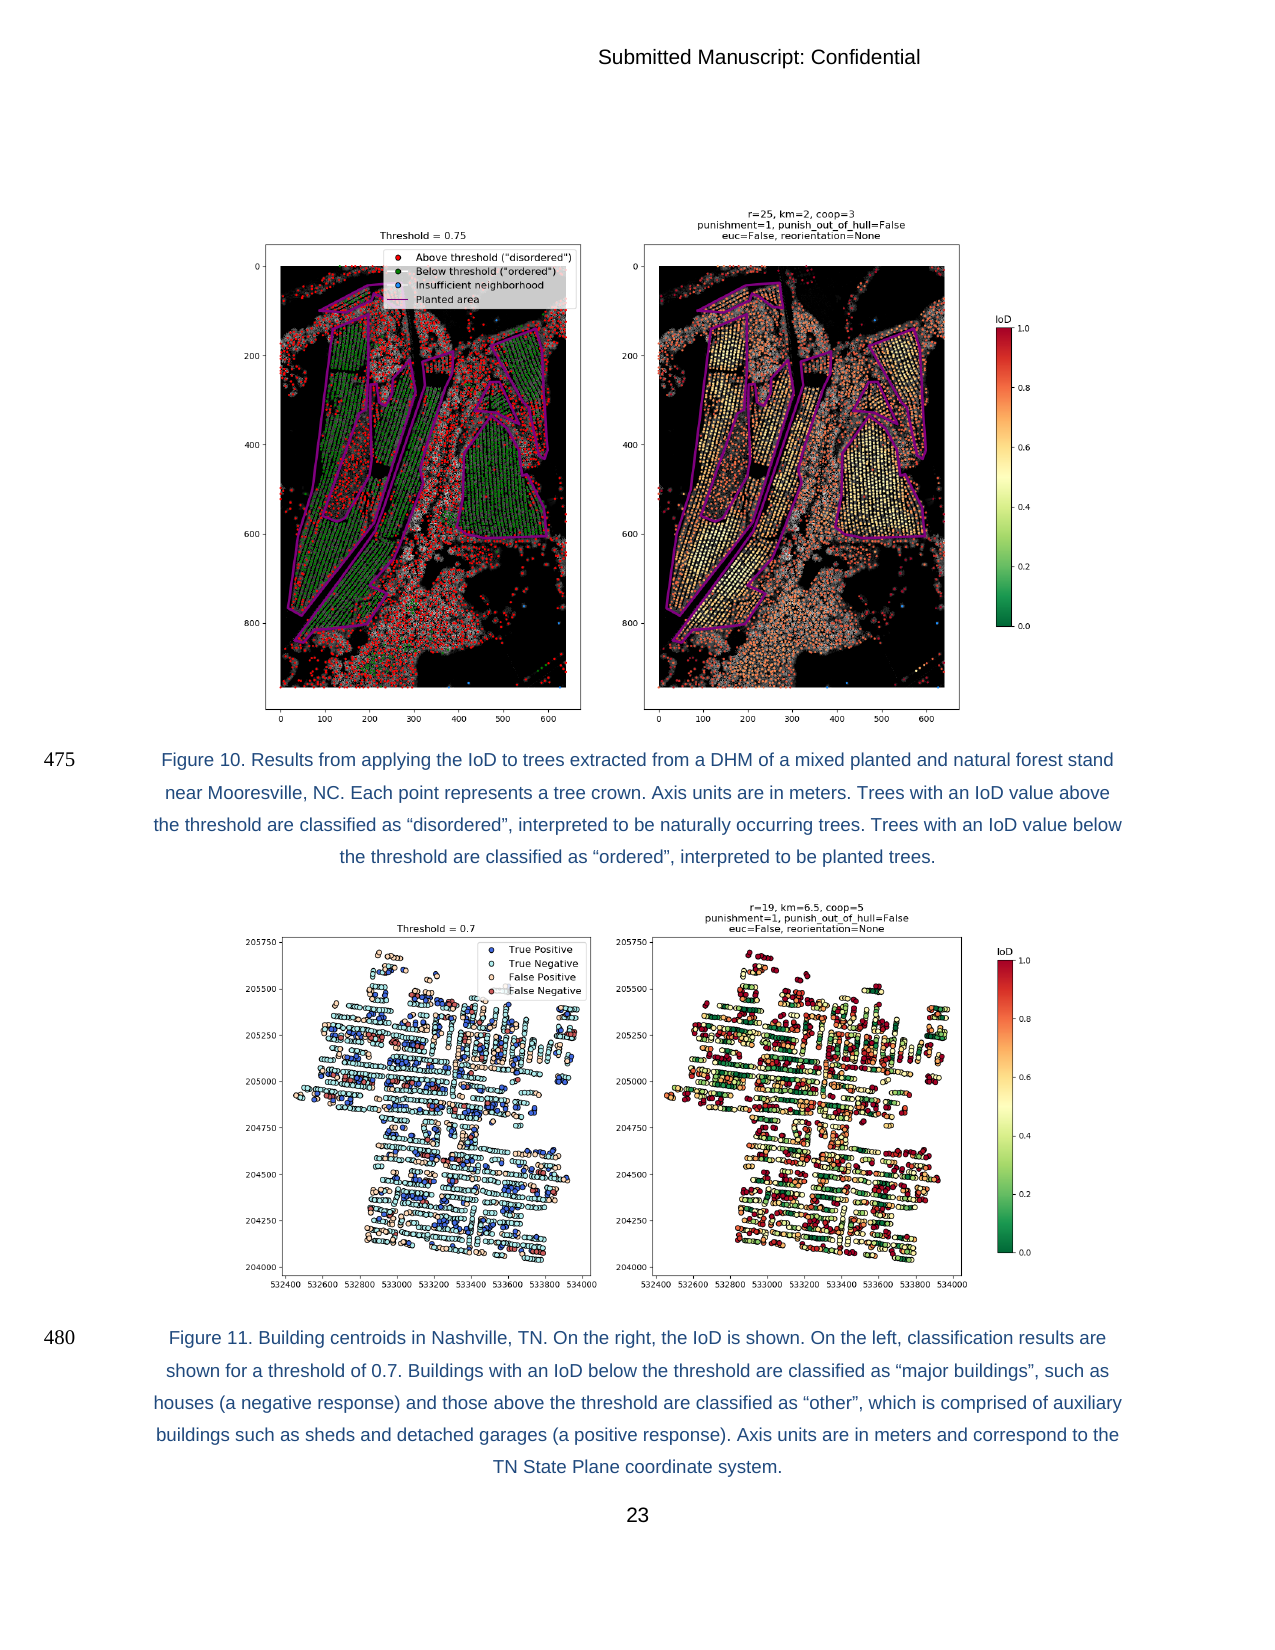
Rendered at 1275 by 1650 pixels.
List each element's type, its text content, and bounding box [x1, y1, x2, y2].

picture [229, 198, 1046, 737]
text Figure 10. Results from applying the IoD to trees extracted from a DHM of a mixed planted and natural forest stand near Mooresville, NC. Each point represents a tree crown. Axis units are in meters. Trees with an IoD value above the threshold are classified as “disordered”, interpreted to be naturally occurring trees. Trees with an IoD value below the threshold are classified as “ordered”, interpreted to be planted trees. [150, 749, 1125, 868]
text Figure 11. Building centroids in Nashville, TN. On the right, the IoD is shown. On the left, classification results are shown for a threshold of 0.7. Buildings with an IoD below the threshold are classified as “major buildings”, such as houses (a negative response) and those above the threshold are classified as “other”, which is comprised of auxiliary buildings such as sheds and detached garages (a positive response). Axis units are in meters and correspond to the TN State Plane coordinate system. [150, 1327, 1125, 1478]
picture [237, 890, 1038, 1303]
